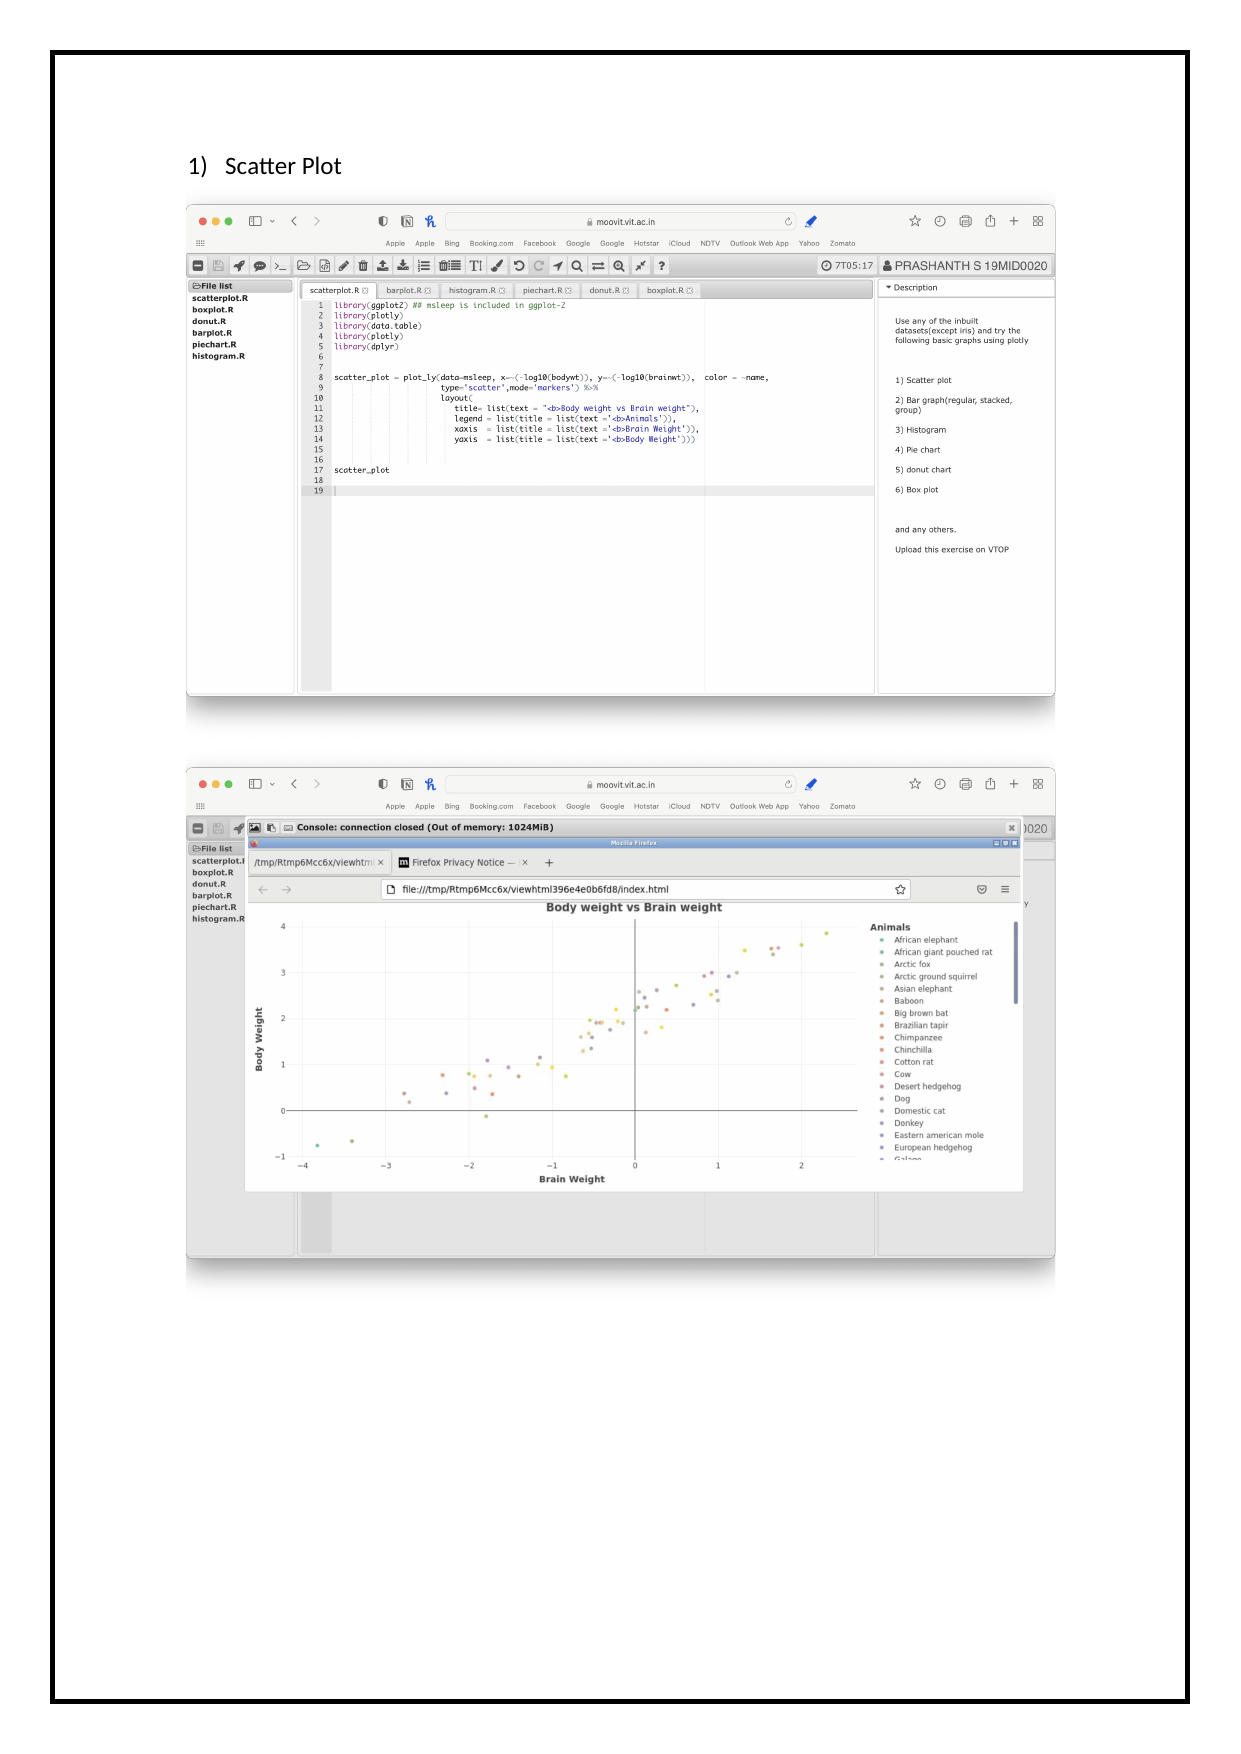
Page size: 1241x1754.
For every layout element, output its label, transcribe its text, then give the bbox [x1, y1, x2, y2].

list Scatter Plot [187, 150, 1090, 180]
picture [150, 180, 1091, 1306]
